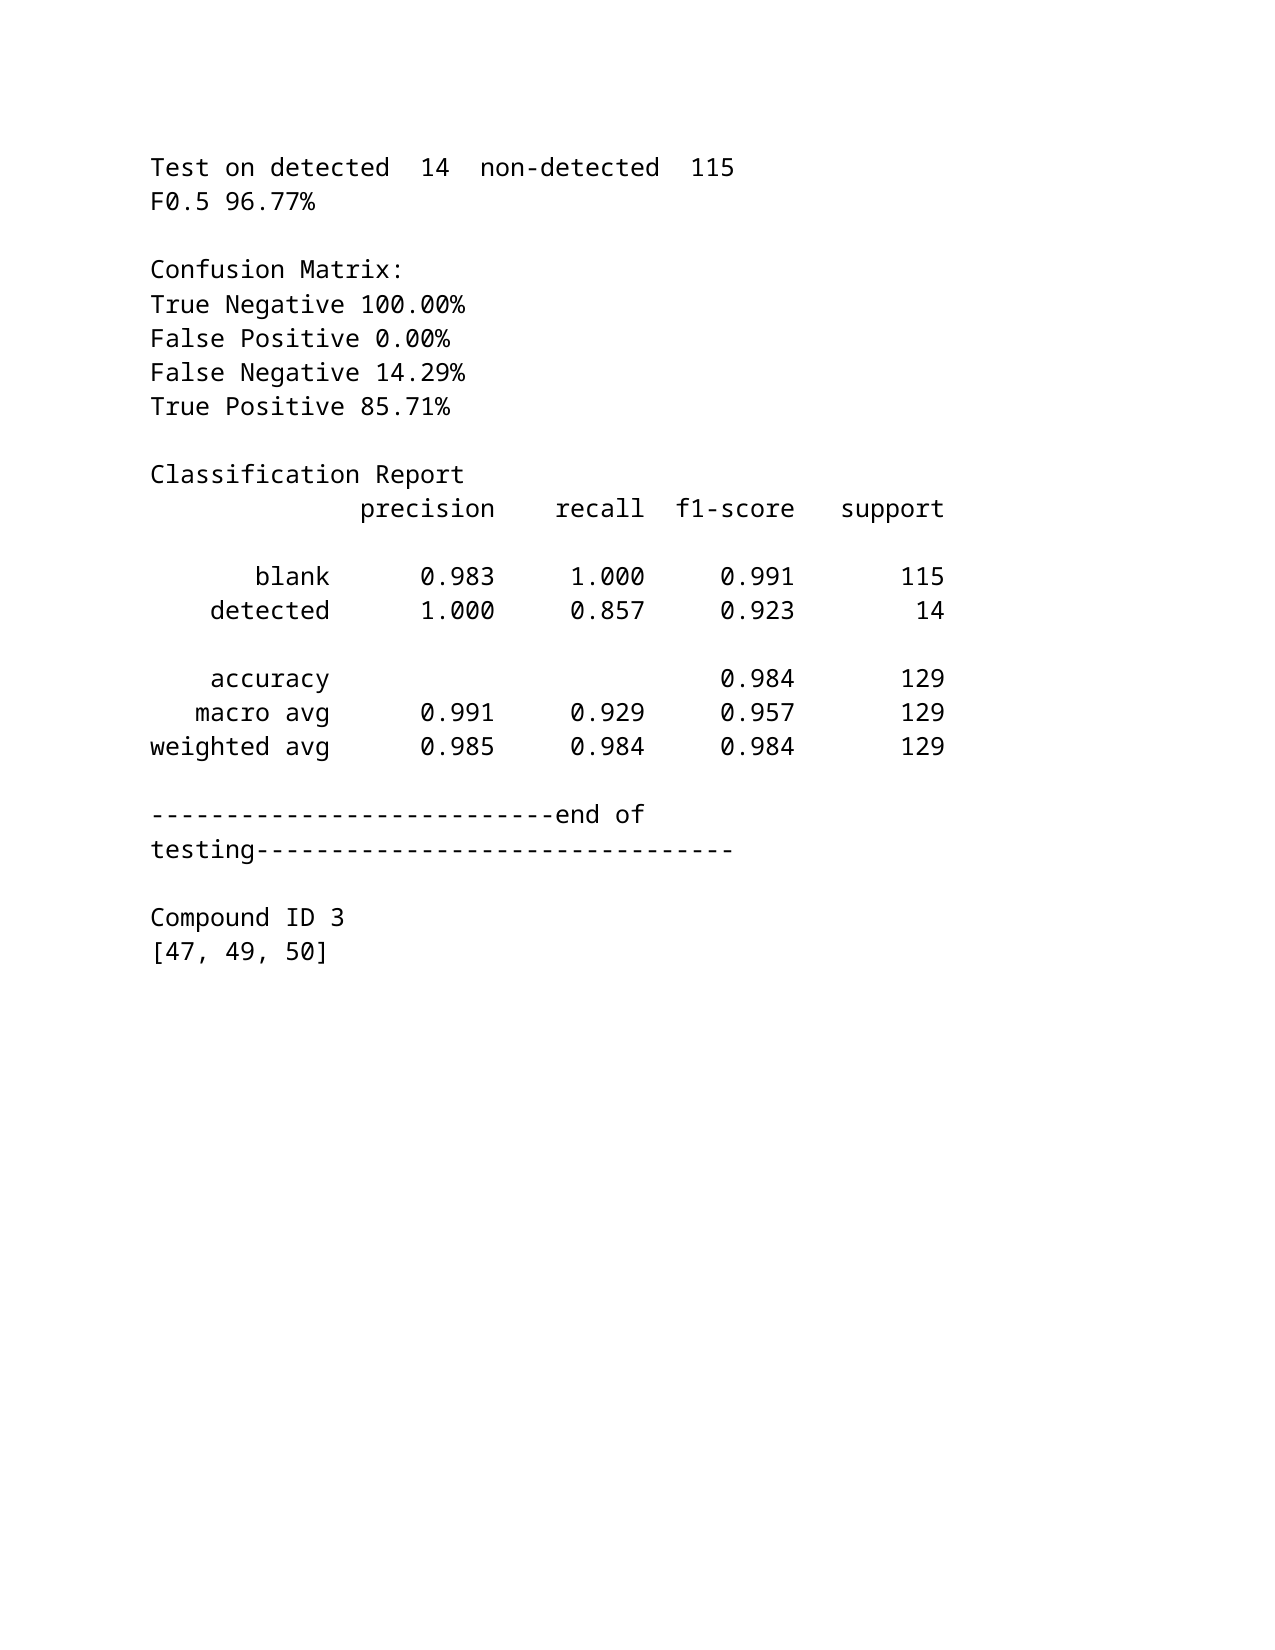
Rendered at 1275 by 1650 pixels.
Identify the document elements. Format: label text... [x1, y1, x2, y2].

text Test on detected 14 non-detected 115 F0.5 96.77% Confusion Matrix: True Negative 100.00% False Positive 0.00% False Negative 14.29% True Positive 85.71% Classification Report precision recall f1-score support blank 0.983 1.000 0.991 115 detected 1.000 0.857 0.923 14 accuracy 0.984 129 macro avg 0.991 0.929 0.957 129 weighted avg 0.985 0.984 0.984 129 ---------------------------end of testing-------------------------------- Compound ID 3 [47, 49, 50] [150, 150, 1125, 1002]
